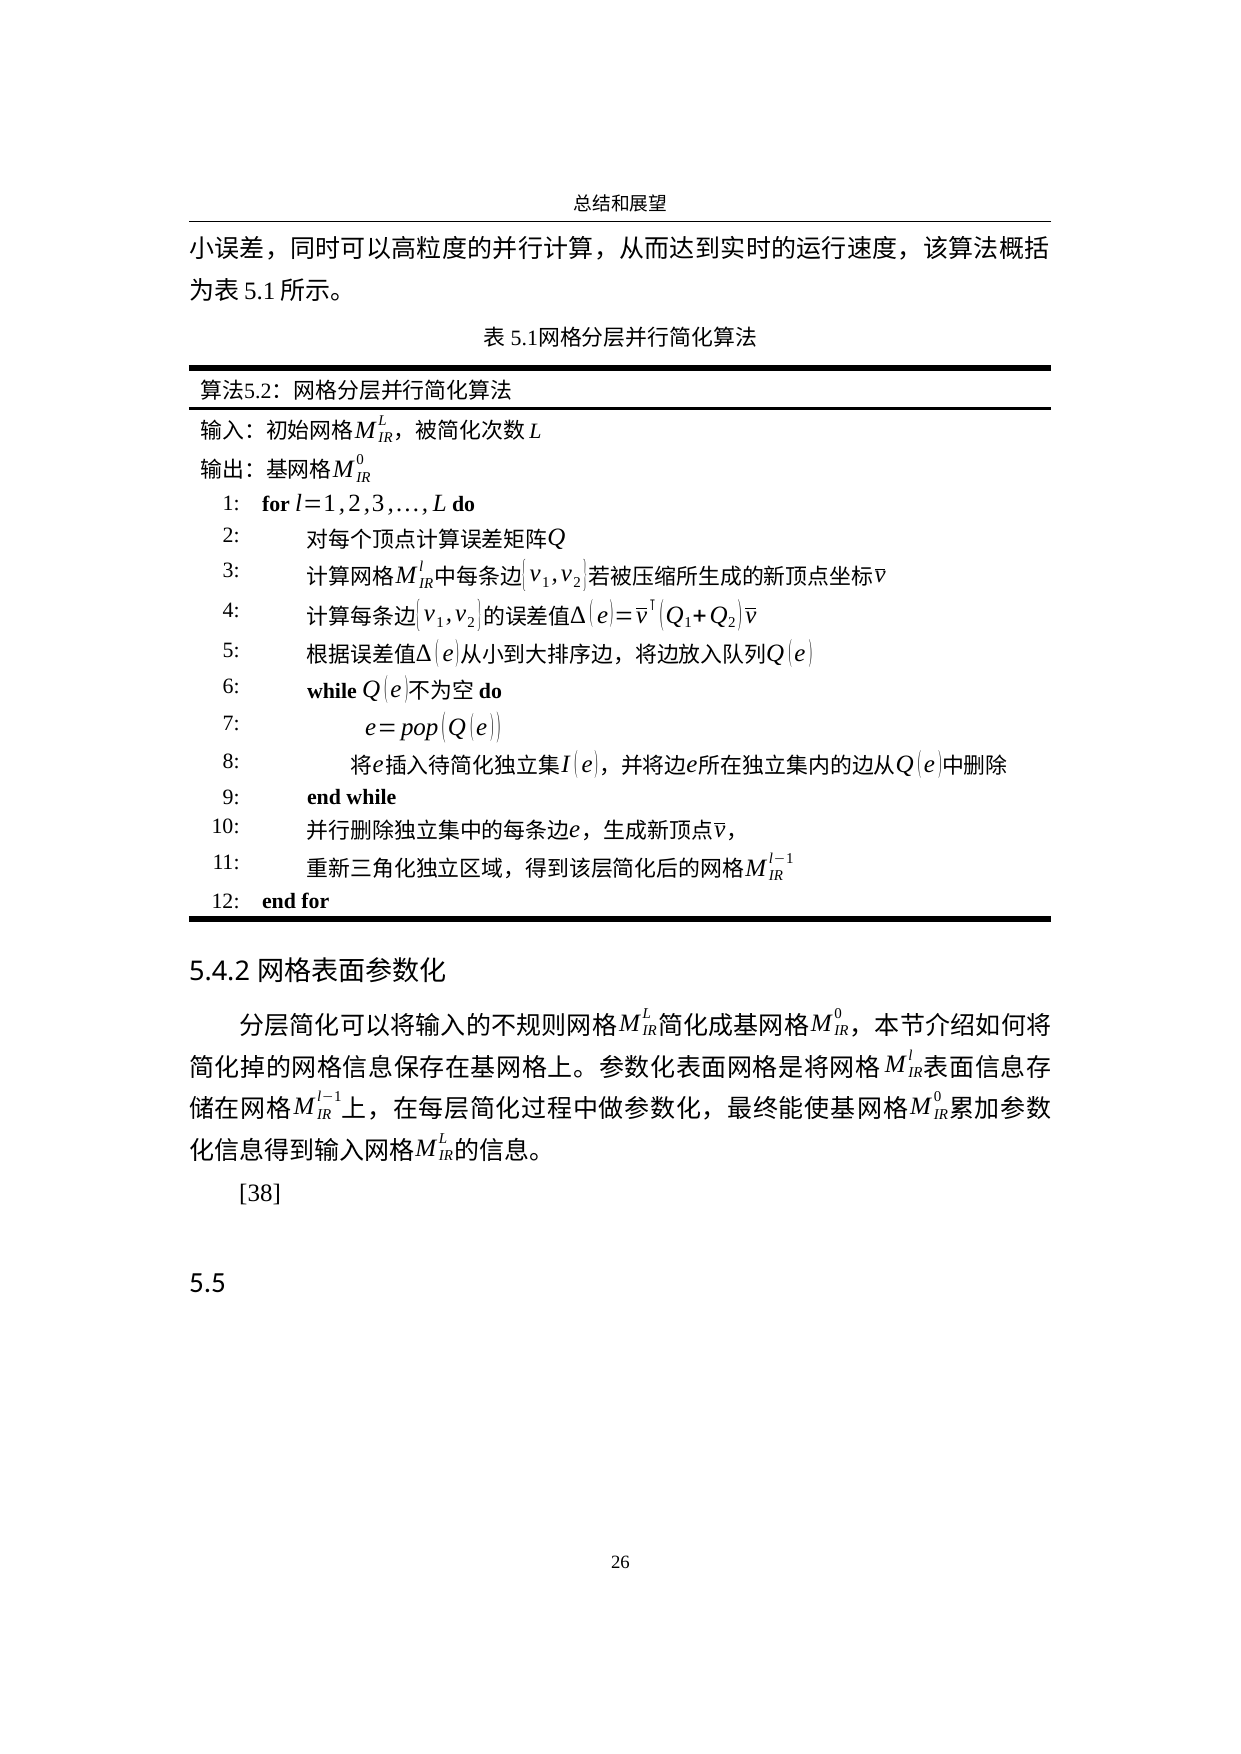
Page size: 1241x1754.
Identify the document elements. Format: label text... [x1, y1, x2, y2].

table_cell 5: [189, 635, 251, 671]
text 表 5.1网格分层并行简化算法 [189, 320, 1051, 352]
table_cell 8: [189, 746, 251, 782]
table_cell 计算网格中每条边若被压缩所生成的新顶点坐标 [251, 555, 1051, 594]
text 网格表面参数化 [189, 947, 1051, 989]
table_cell 并行删除独立集中的每条边，生成新顶点， [251, 811, 1051, 847]
table_cell 将插入待简化独立集，并将边所在独立集内的边从中删除 [251, 746, 1051, 782]
table_cell 6: [189, 671, 251, 708]
table_cell 4: [189, 595, 251, 635]
table_cell end while [251, 782, 1051, 811]
table_cell 7: [189, 708, 251, 746]
table_cell 9: [189, 782, 251, 811]
table_cell 1: [189, 488, 251, 519]
table_cell 根据误差值从小到大排序边，将边放入队列 [251, 635, 1051, 671]
table_cell 11: [189, 847, 251, 886]
table_cell 。。 [251, 708, 1051, 746]
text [189, 224, 1051, 308]
table_cell 10: [189, 811, 251, 847]
table_cell end for [251, 886, 1051, 916]
table_cell for do [251, 488, 1051, 519]
text [38] [189, 1168, 1051, 1209]
table_cell 输出：基网格 [189, 449, 1051, 488]
text 分层简化可以将输入的不规则网格简化成基网格，本节介绍如何将简化掉的网格信息保存在基网格上。参数化表面网格是将网格表面信息存储在网格上，在每层简化过程中做参数化，最终能使基网格累加参数化信息得到输入网格的信息。 [189, 1001, 1051, 1168]
table_cell 2: [189, 520, 251, 555]
table_cell while 不为空 do [251, 671, 1051, 708]
table_cell 重新三角化独立区域，得到该层简化后的网格 [251, 847, 1051, 886]
table_cell 3: [189, 555, 251, 594]
table_cell 输入：初始网格，被简化次数L [189, 410, 1051, 449]
table_cell 计算每条边的误差值 [251, 595, 1051, 635]
table_cell 对每个顶点计算误差矩阵 [251, 520, 1051, 555]
table_cell 12: [189, 886, 251, 916]
